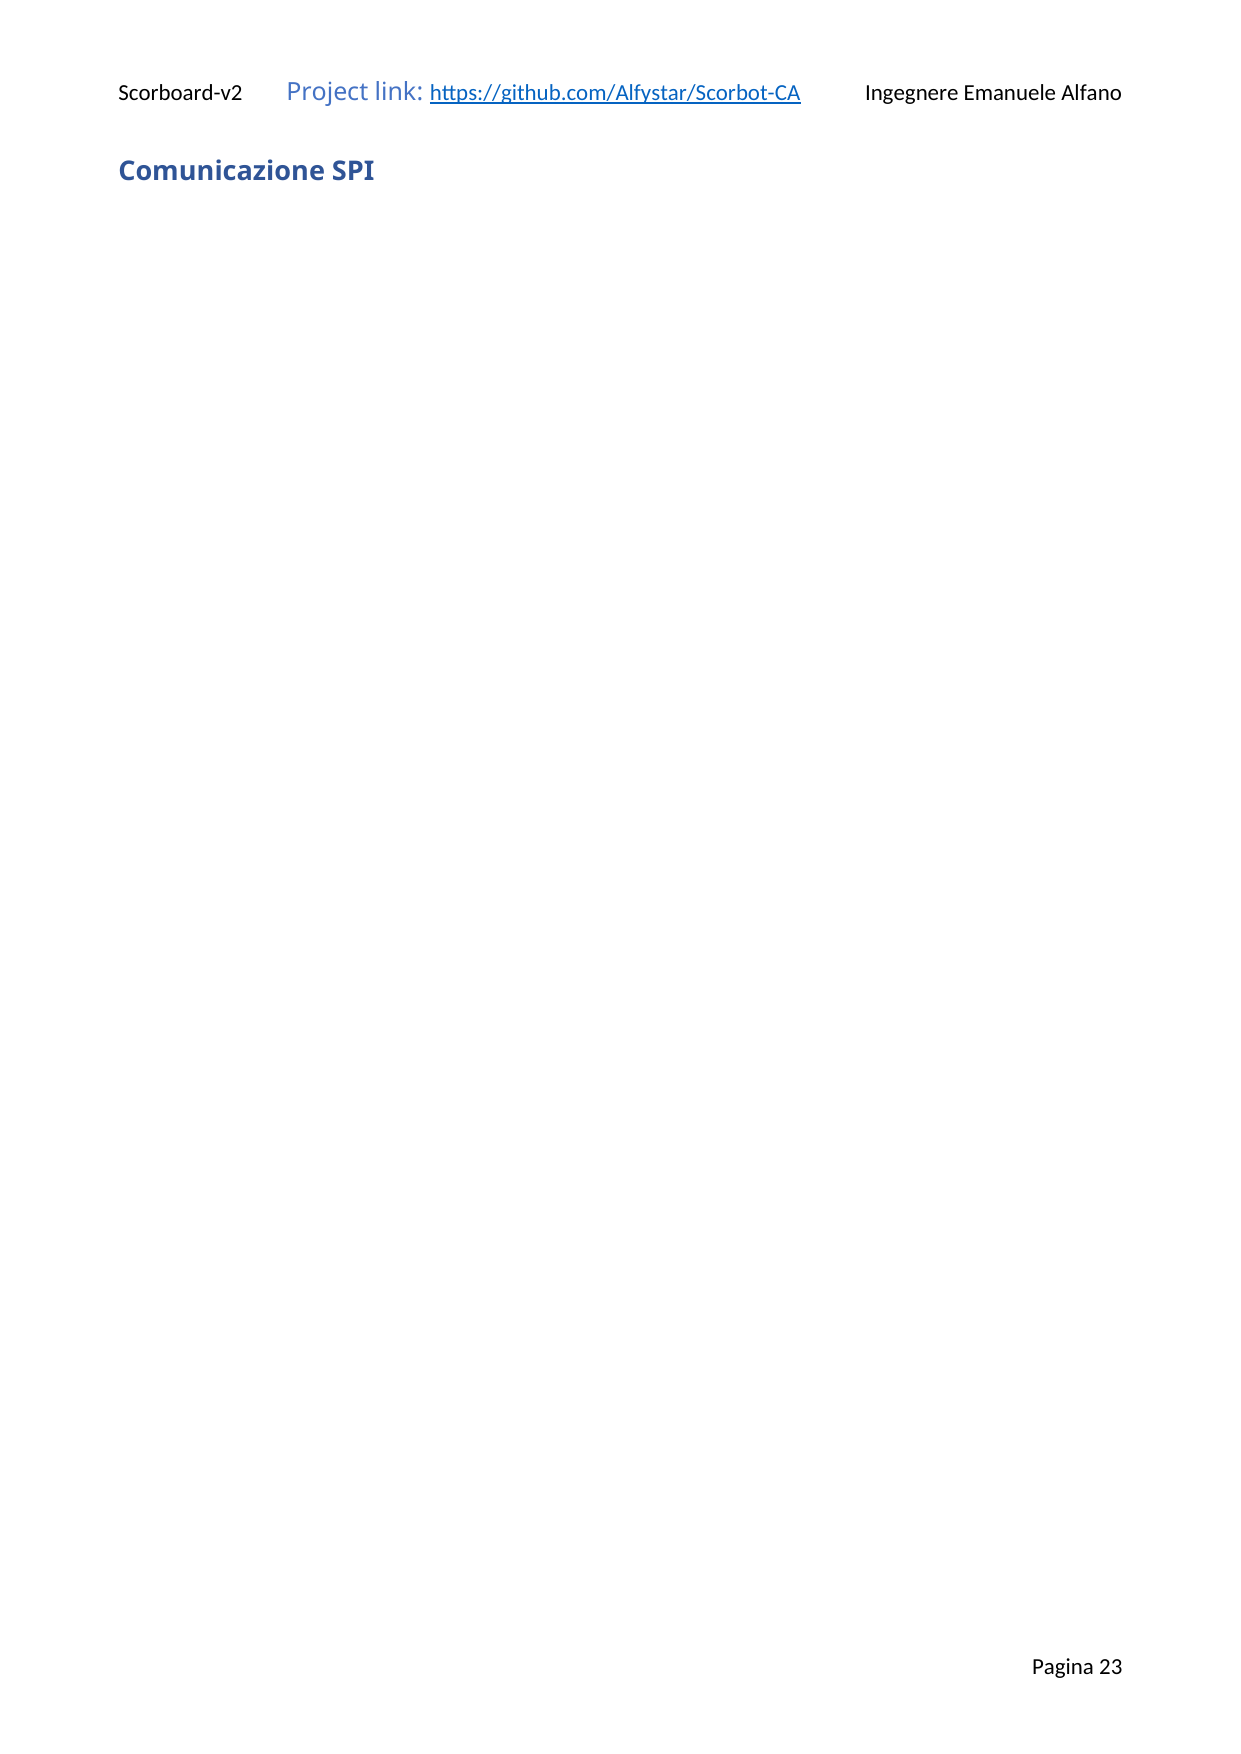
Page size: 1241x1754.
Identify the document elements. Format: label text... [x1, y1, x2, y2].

subtitle Comunicazione SPI [118, 152, 1122, 189]
